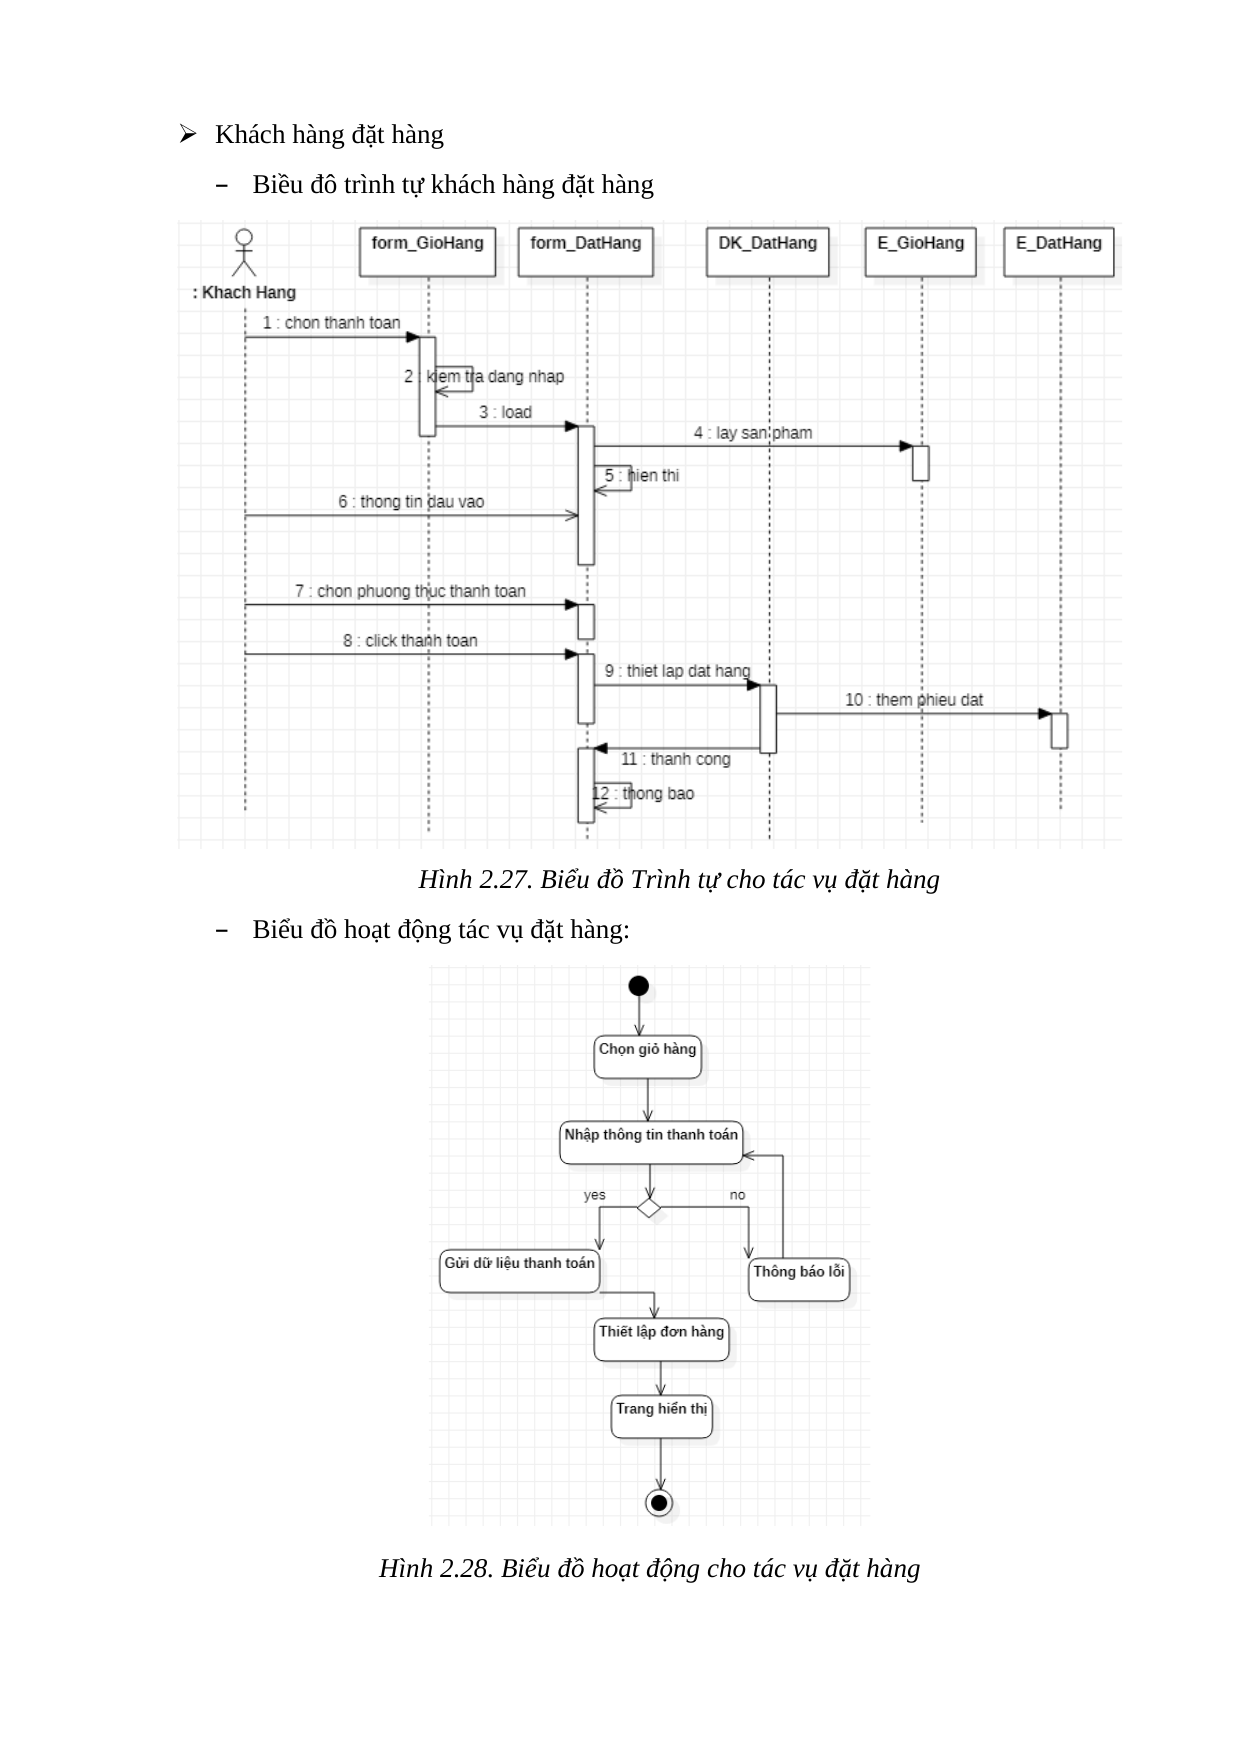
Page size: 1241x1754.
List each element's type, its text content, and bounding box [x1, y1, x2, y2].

list Khách hàng đặt hàng [177, 118, 1122, 149]
list Biểu đồ hoạt động tác vụ đặt hàng: [215, 910, 1122, 947]
picture [428, 965, 871, 1526]
picture [177, 220, 1123, 849]
list Biều đô trình tự khách hàng đặt hàng [215, 165, 1122, 202]
